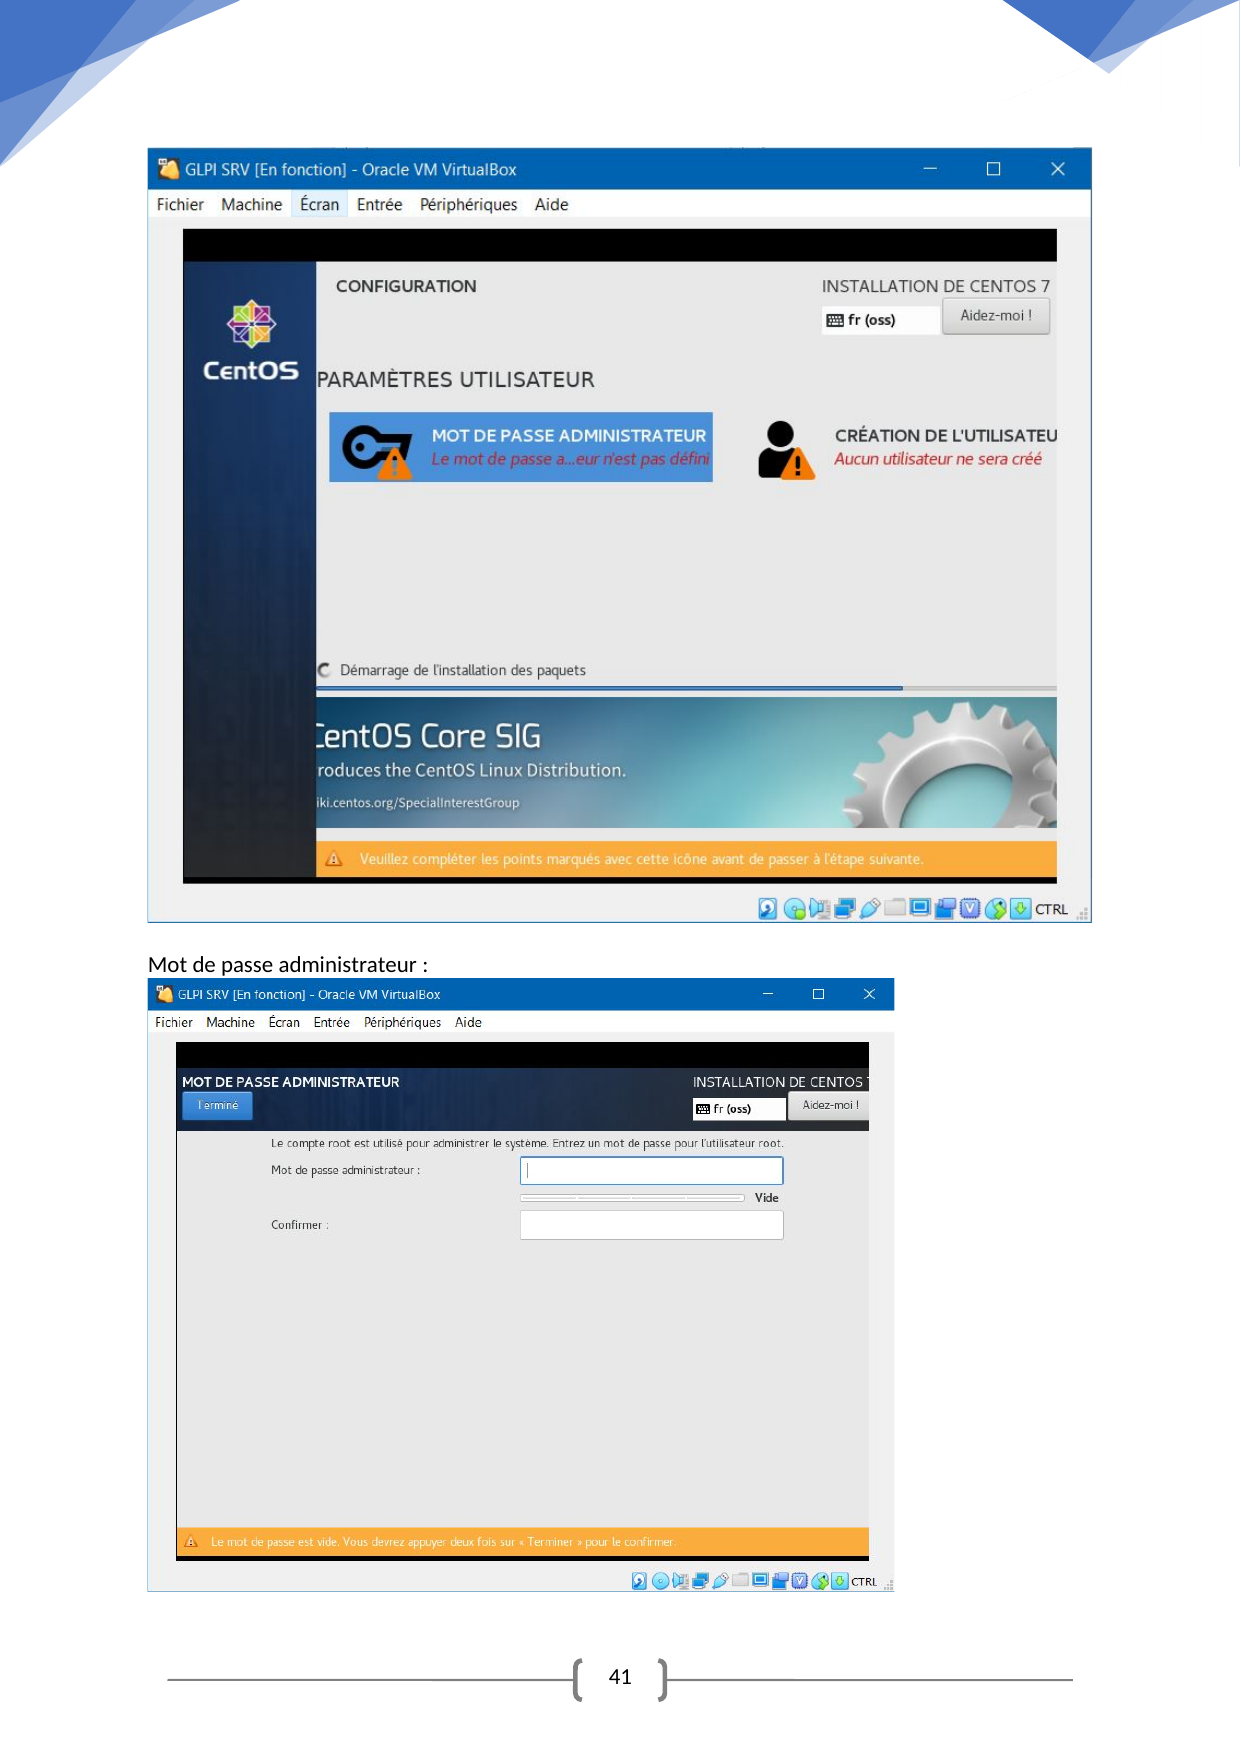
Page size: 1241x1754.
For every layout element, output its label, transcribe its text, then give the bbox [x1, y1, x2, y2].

text Mot de passe administrateur : [148, 951, 1093, 979]
picture [147, 978, 895, 1592]
picture [0, 0, 1240, 923]
